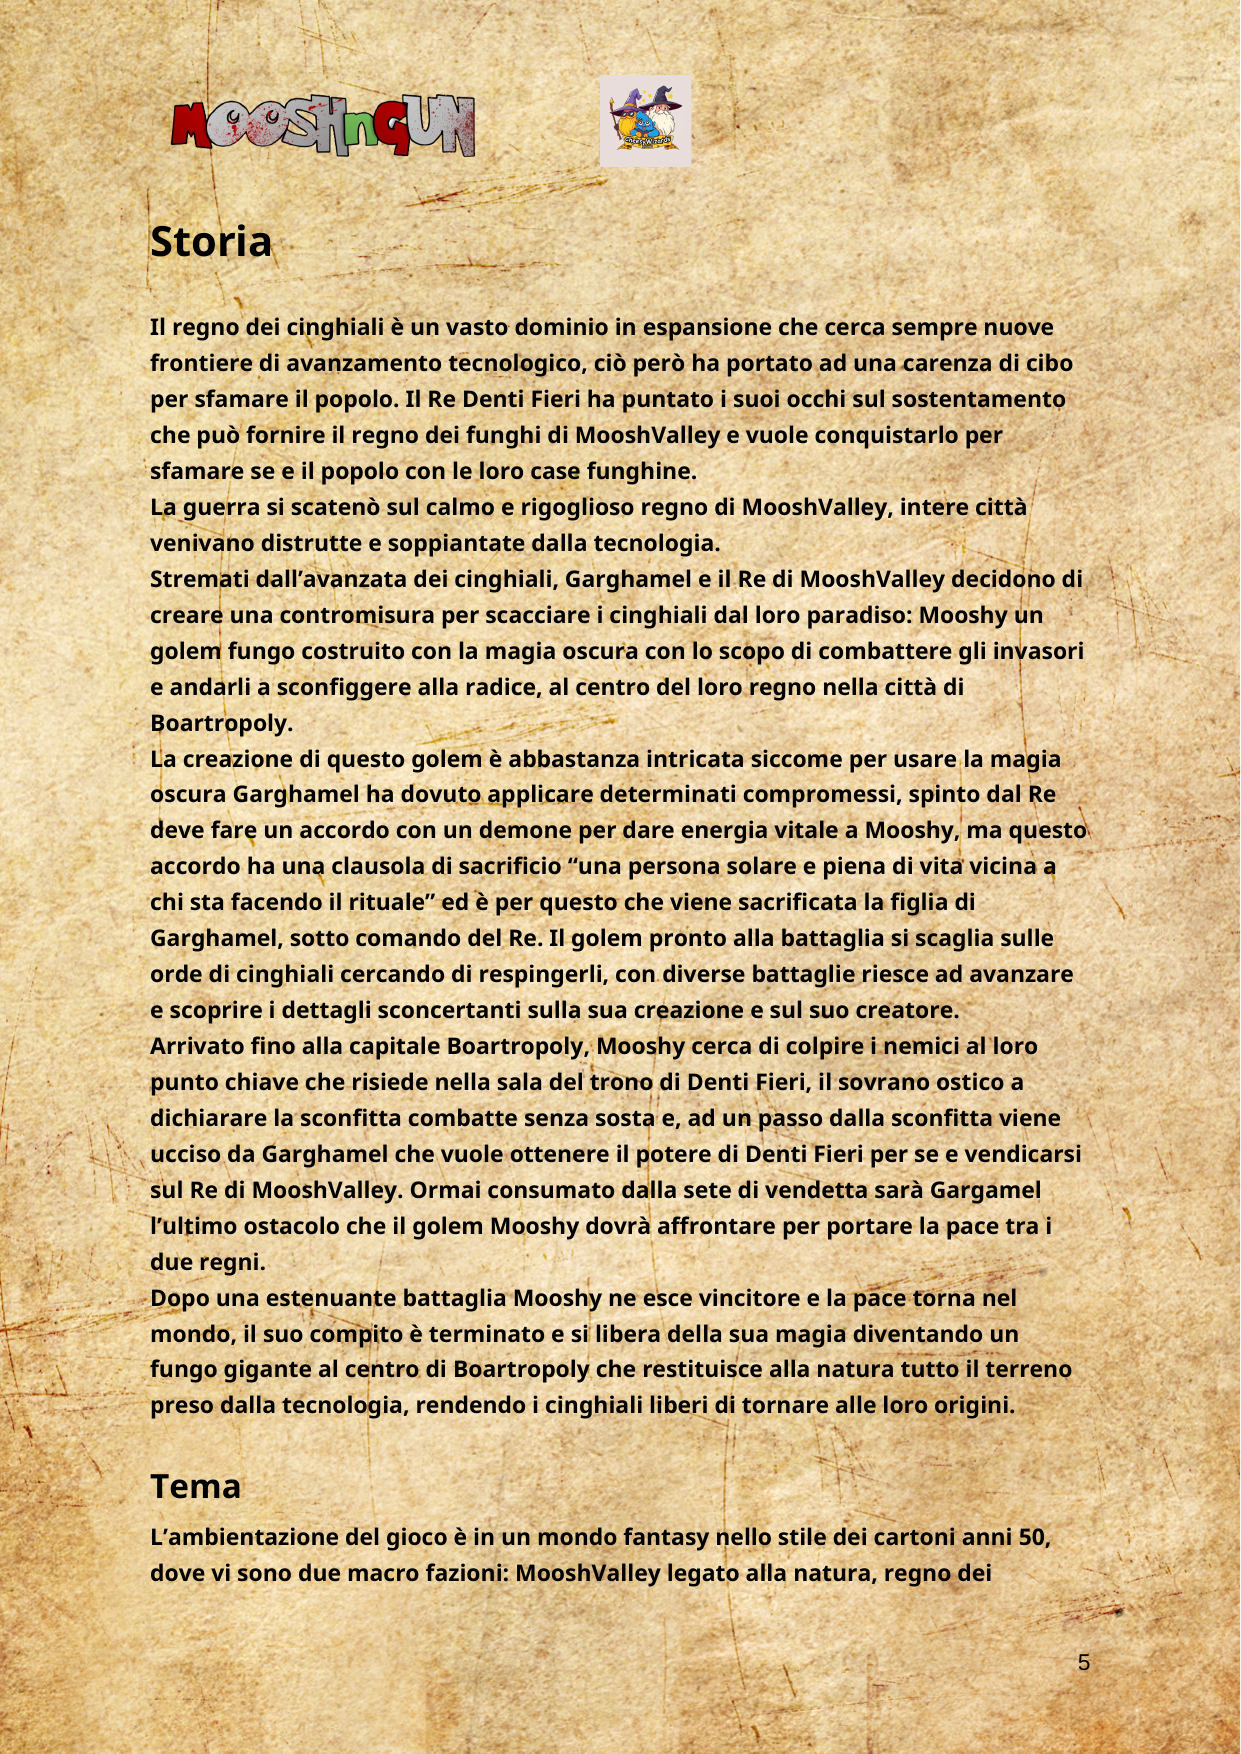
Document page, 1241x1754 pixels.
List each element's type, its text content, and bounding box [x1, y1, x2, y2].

text Dopo una estenuante battaglia Mooshy ne esce vincitore e la pace torna nel mondo, il suo compito è terminato e si libera della sua magia diventando un fungo gigante al centro di Boartropoly che restituisce alla natura tutto il terreno preso dalla tecnologia, rendendo i cinghiali liberi di tornare alle loro origini. [150, 1282, 1090, 1421]
text Stremati dall’avanzata dei cinghiali, Garghamel e il Re di MooshValley decidono di creare una contromisura per scacciare i cinghiali dal loro paradiso: Mooshy un golem fungo costruito con la magia oscura con lo scopo di combattere gli invasori e andarli a sconfiggere alla radice, al centro del loro regno nella città di Boartropoly. [150, 563, 1090, 738]
subtitle Tema [150, 1463, 1090, 1508]
text Arrivato fino alla capitale Boartropoly, Mooshy cerca di colpire i nemici al loro punto chiave che risiede nella sala del trono di Denti Fieri, il sovrano ostico a dichiarare la sconfitta combatte senza sosta e, ad un passo dalla sconfitta viene ucciso da Garghamel che vuole ottenere il potere di Denti Fieri per se e vendicarsi sul Re di MooshValley. Ormai consumato dalla sete di vendetta sarà Gargamel l’ultimo ostacolo che il golem Mooshy dovrà affrontare per portare la pace tra i due regni. [150, 1030, 1090, 1277]
text La guerra si scatenò sul calmo e rigoglioso regno di MooshValley, intere città venivano distrutte e soppiantate dalla tecnologia. [150, 491, 1090, 558]
text Il regno dei cinghiali è un vasto dominio in espansione che cerca sempre nuove frontiere di avanzamento tecnologico, ciò però ha portato ad una carenza di cibo per sfamare il popolo. Il Re Denti Fieri ha puntato i suoi occhi sul sostentamento che può fornire il regno dei funghi di MooshValley e vuole conquistarlo per sfamare se e il popolo con le loro case funghine. [150, 311, 1090, 486]
picture [0, 0, 1241, 1754]
text La creazione di questo golem è abbastanza intricata siccome per usare la magia oscura Garghamel ha dovuto applicare determinati compromessi, spinto dal Re deve fare un accordo con un demone per dare energia vitale a Mooshy, ma questo accordo ha una clausola di sacrificio “una persona solare e piena di vita vicina a chi sta facendo il rituale” ed è per questo che viene sacrificata la figlia di Garghamel, sotto comando del Re. Il golem pronto alla battaglia si scaglia sulle orde di cinghiali cercando di respingerli, con diverse battaglie riesce ad avanzare e scoprire i dettagli sconcertanti sulla sua creazione e sul suo creatore. [150, 742, 1090, 1025]
subtitle Storia [150, 212, 1090, 268]
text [150, 1521, 1090, 1588]
